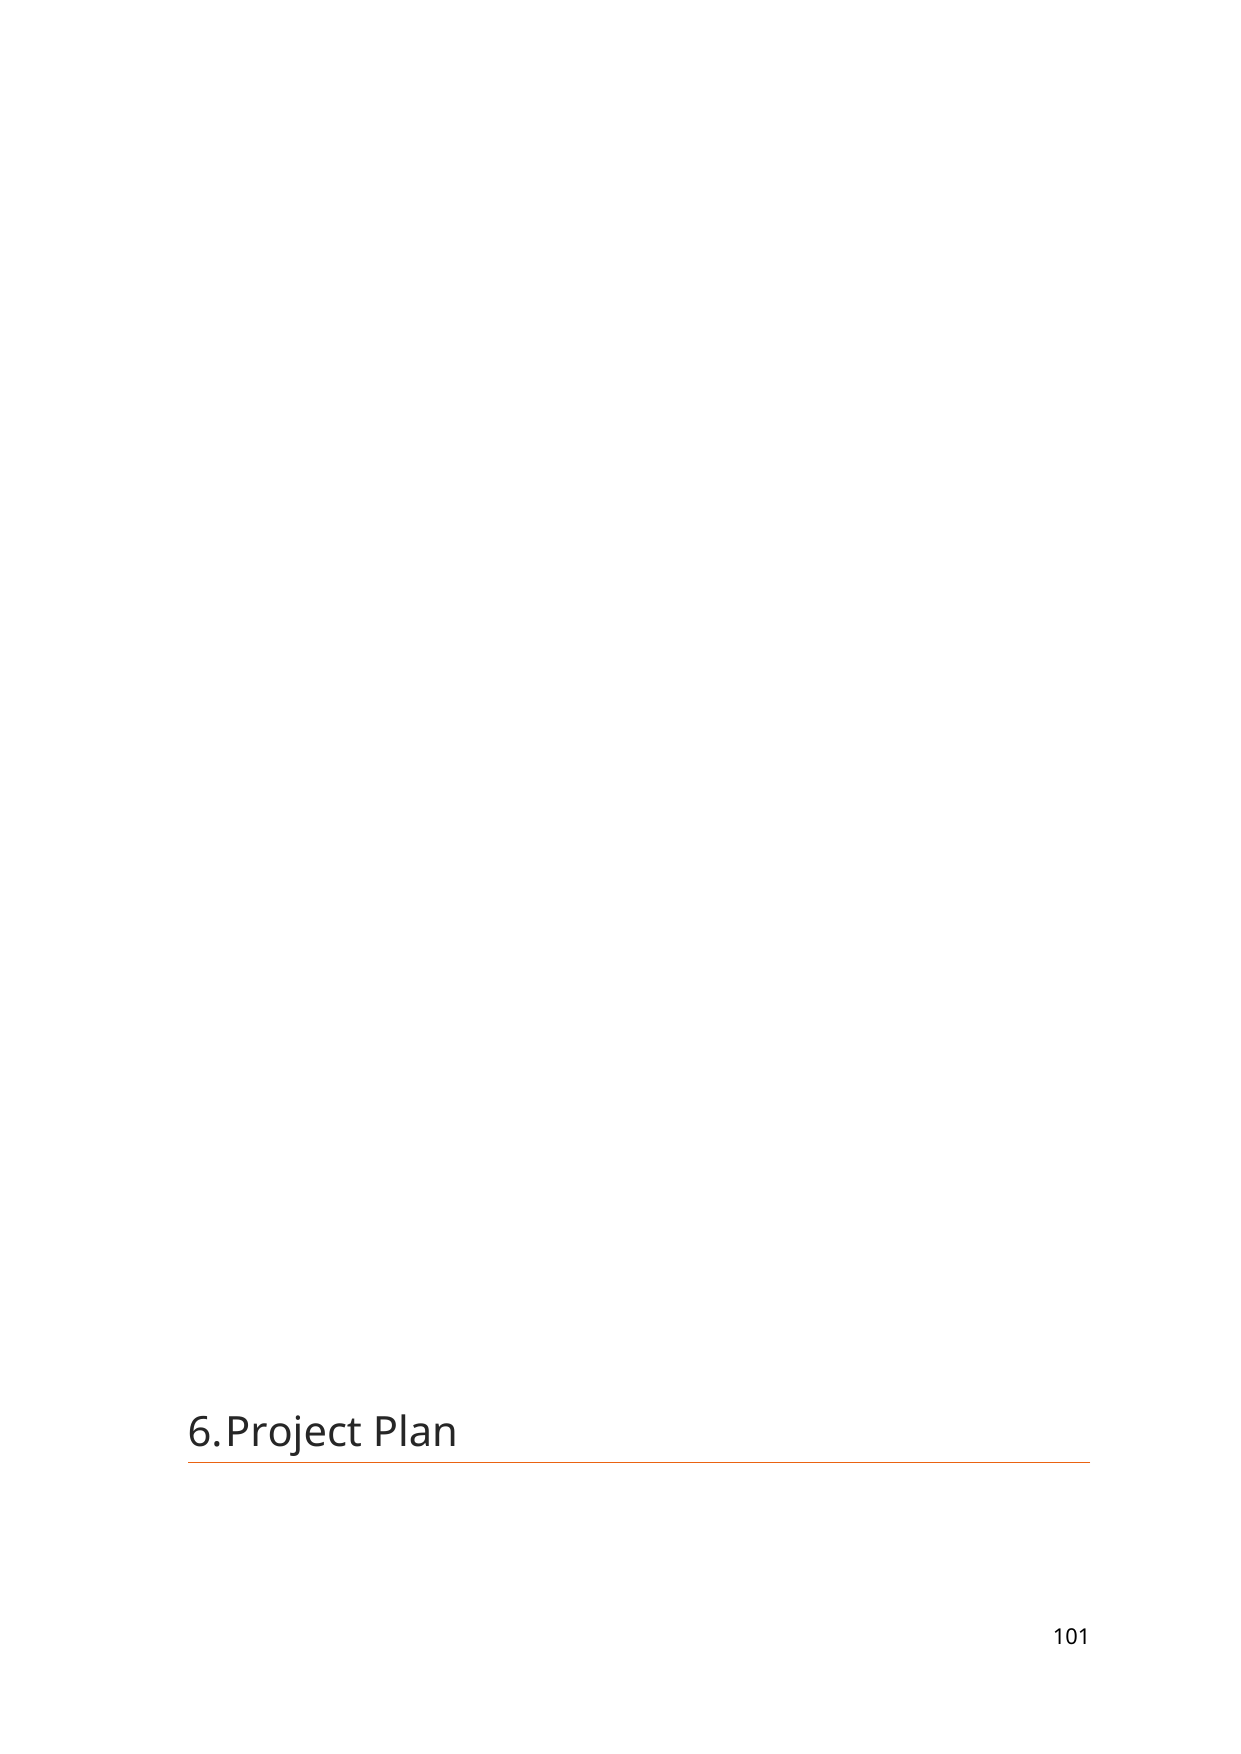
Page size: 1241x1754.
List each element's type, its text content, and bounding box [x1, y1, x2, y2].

subtitle Project Plan [187, 1401, 1090, 1463]
